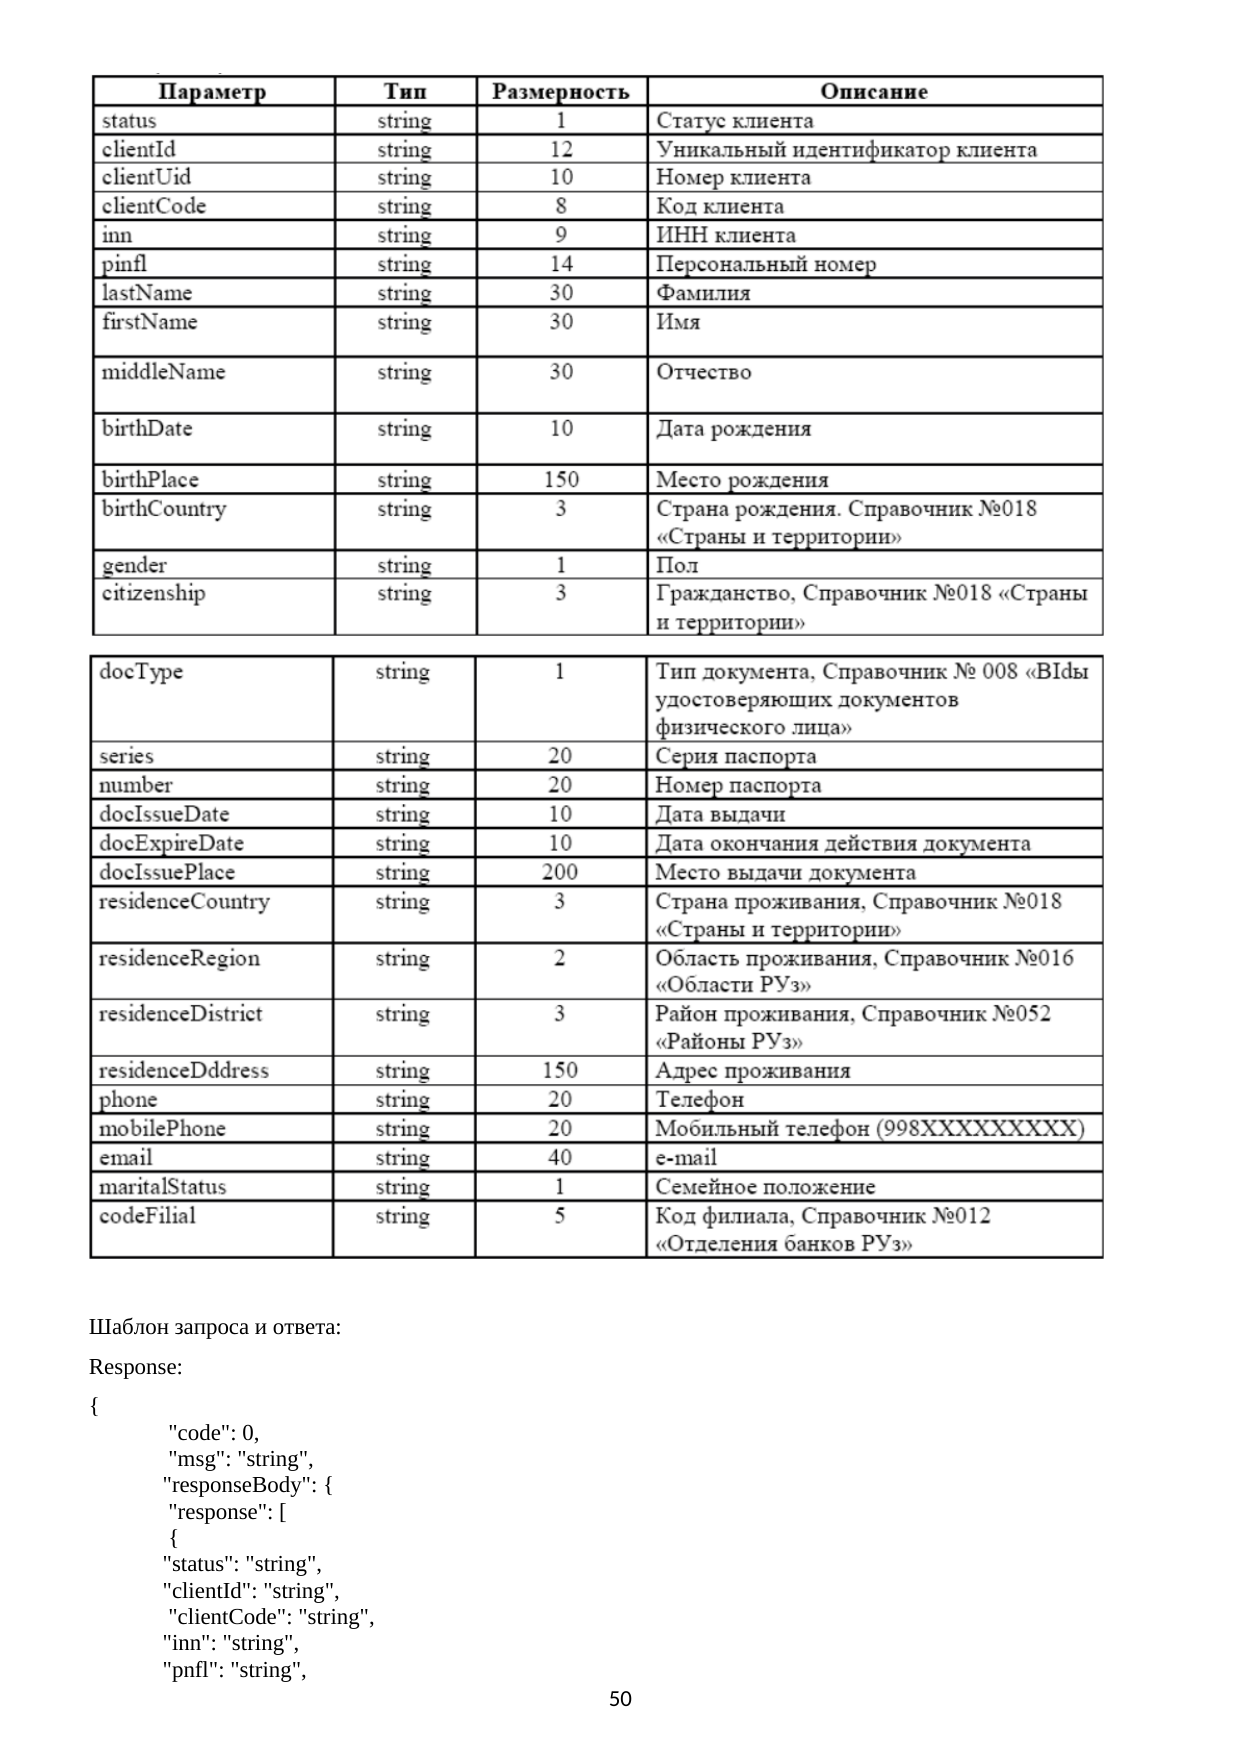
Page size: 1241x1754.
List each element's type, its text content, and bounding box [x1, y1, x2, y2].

text "pnfl": "string", [89, 1656, 1152, 1682]
text "code": 0, [89, 1419, 1152, 1445]
text Response: [89, 1353, 1152, 1379]
picture [88, 652, 1106, 1260]
text "msg": "string", [89, 1445, 1152, 1471]
text "inn": "string", [89, 1629, 1152, 1656]
text "status": "string", [89, 1550, 1152, 1577]
text { [89, 1524, 1152, 1550]
text "responseBody": { [89, 1471, 1152, 1498]
text Шаблон запроса и ответа: [89, 1313, 1152, 1340]
text "clientId": "string", [89, 1577, 1152, 1603]
text { [89, 1392, 1152, 1419]
picture [88, 73, 1107, 639]
text "response": [ [89, 1498, 1152, 1524]
text "clientCode": "string", [89, 1603, 1152, 1629]
